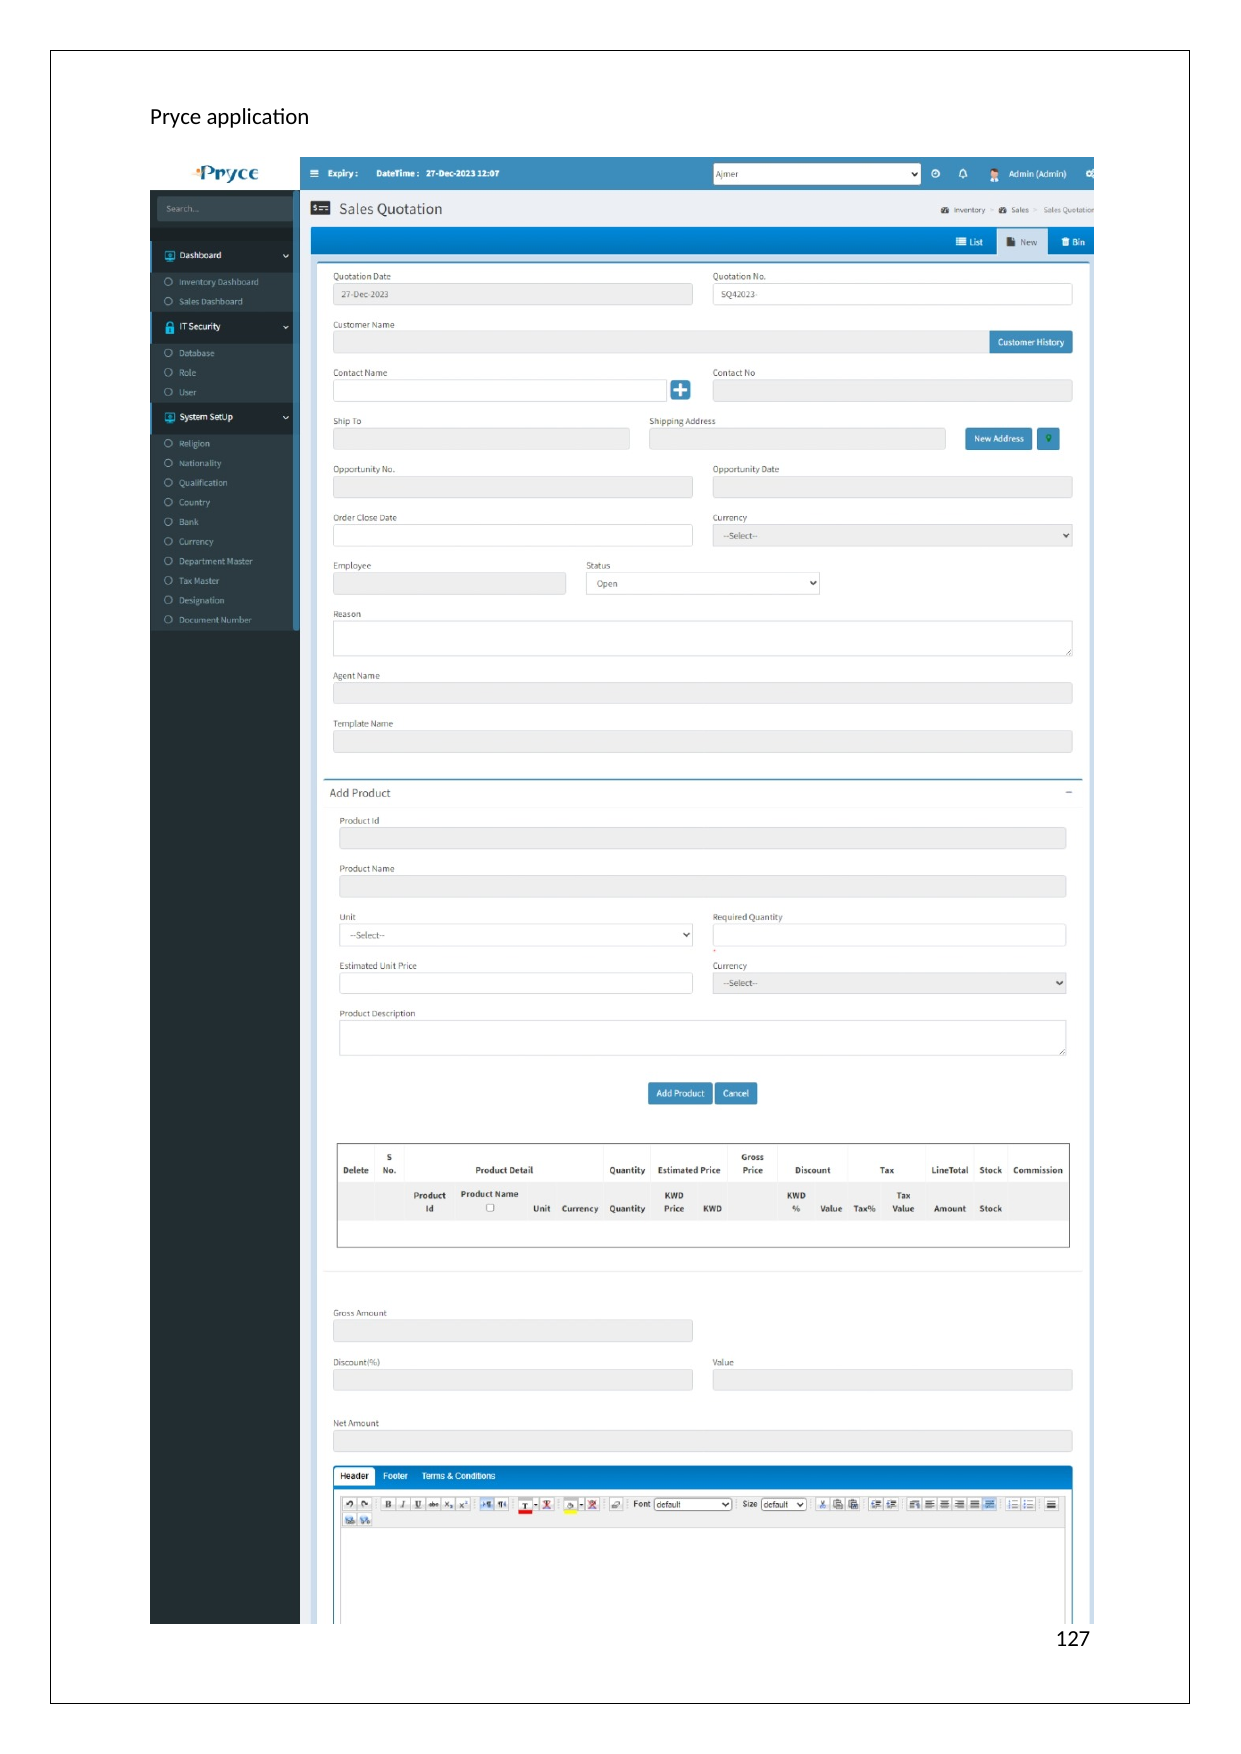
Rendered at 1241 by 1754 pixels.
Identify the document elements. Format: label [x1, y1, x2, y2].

picture [150, 157, 1094, 1624]
